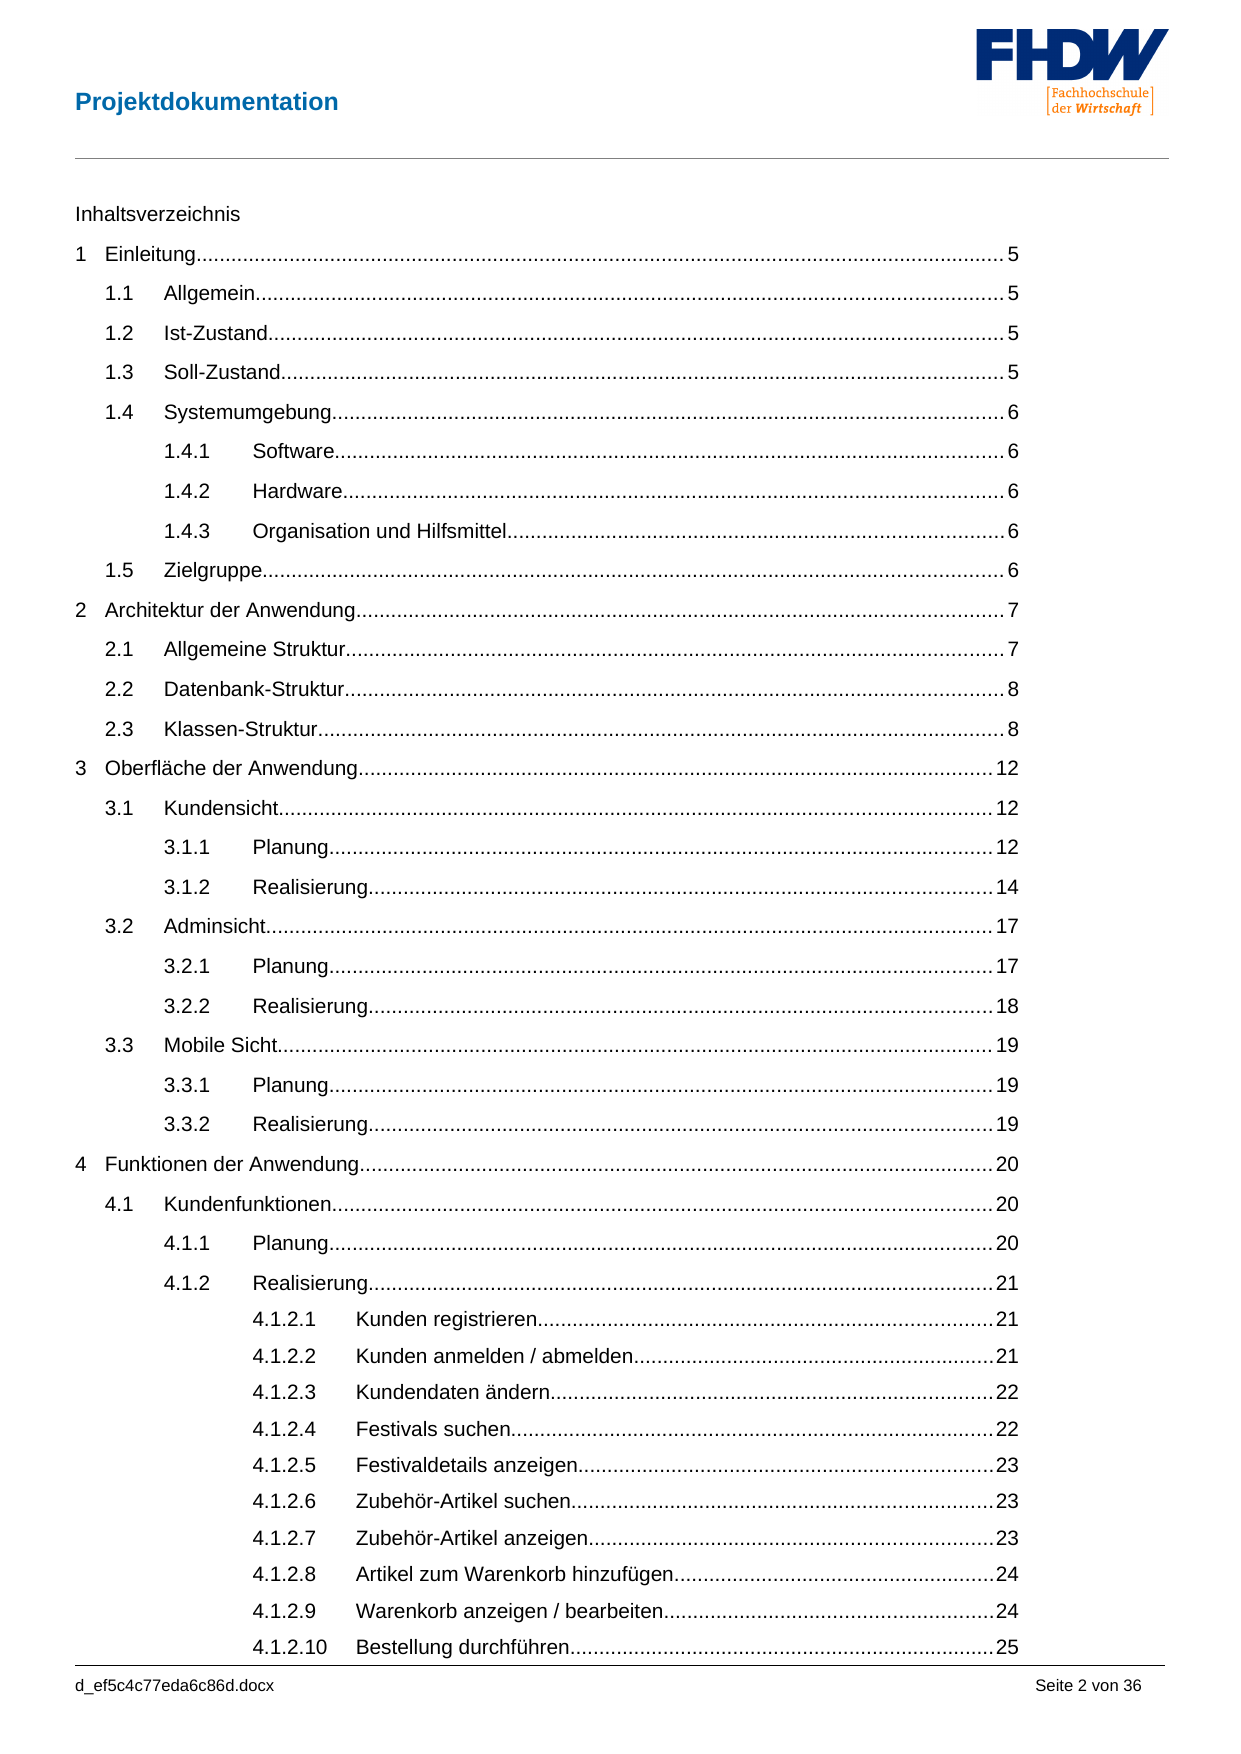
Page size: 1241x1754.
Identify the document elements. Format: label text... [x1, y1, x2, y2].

text 2.3 Klassen-Struktur 8 [104, 713, 1136, 740]
text 3.2.1 Planung 17 [164, 951, 1136, 978]
text 3.3 Mobile Sicht 19 [104, 1030, 1136, 1057]
text 4.1.2.3 Kundendaten ändern 22 [252, 1380, 1136, 1404]
text 1.4.2 Hardware 6 [164, 476, 1136, 503]
text 3.1.2 Realisierung 14 [164, 872, 1136, 899]
text 1.1 Allgemein 5 [104, 278, 1136, 305]
text 3.2 Adminsicht 17 [104, 911, 1136, 938]
text 1.5 Zielgruppe 6 [104, 555, 1136, 582]
text 4.1.2.8 Artikel zum Warenkorb hinzufügen 24 [252, 1562, 1136, 1586]
text 1.4.1 Software 6 [164, 436, 1136, 463]
text 3.3.1 Planung 19 [164, 1069, 1136, 1097]
text 4.1.2.7 Zubehör-Artikel anzeigen 23 [252, 1526, 1136, 1550]
text 1.4.3 Organisation und Hilfsmittel 6 [164, 515, 1136, 542]
text 3 Oberfläche der Anwendung 12 [75, 753, 1136, 780]
text 4.1.1 Planung 20 [164, 1228, 1136, 1255]
text 4.1.2.2 Kunden anmelden / abmelden 21 [252, 1343, 1136, 1367]
text 4.1.2.4 Festivals suchen 22 [252, 1416, 1136, 1440]
text 4.1.2 Realisierung 21 [164, 1267, 1136, 1294]
text 4.1 Kundenfunktionen 20 [104, 1188, 1136, 1215]
text 2 Architektur der Anwendung 7 [75, 594, 1136, 622]
text 1.2 Ist-Zustand 5 [104, 317, 1136, 344]
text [75, 199, 1165, 226]
text 1.3 Soll-Zustand 5 [104, 357, 1136, 384]
text 4.1.2.6 Zubehör-Artikel suchen 23 [252, 1489, 1136, 1513]
text 4 Funktionen der Anwendung 20 [75, 1149, 1136, 1176]
text 2.1 Allgemeine Struktur 7 [104, 634, 1136, 661]
text 1.4 Systemumgebung 6 [104, 397, 1136, 424]
text 4.1.2.5 Festivaldetails anzeigen 23 [252, 1453, 1136, 1477]
text 3.1 Kundensicht 12 [104, 792, 1136, 819]
text 2.2 Datenbank-Struktur 8 [104, 674, 1136, 701]
text 4.1.2.9 Warenkorb anzeigen / bearbeiten 24 [252, 1599, 1136, 1623]
picture [976, 29, 1169, 116]
text 4.1.2.1 Kunden registrieren 21 [252, 1307, 1136, 1331]
text 3.2.2 Realisierung 18 [164, 990, 1136, 1017]
text 1 Einleitung 5 [75, 238, 1136, 265]
text 3.3.2 Realisierung 19 [164, 1109, 1136, 1136]
text 3.1.1 Planung 12 [164, 832, 1136, 859]
text 4.1.2.10 Bestellung durchführen 25 [252, 1635, 1136, 1659]
